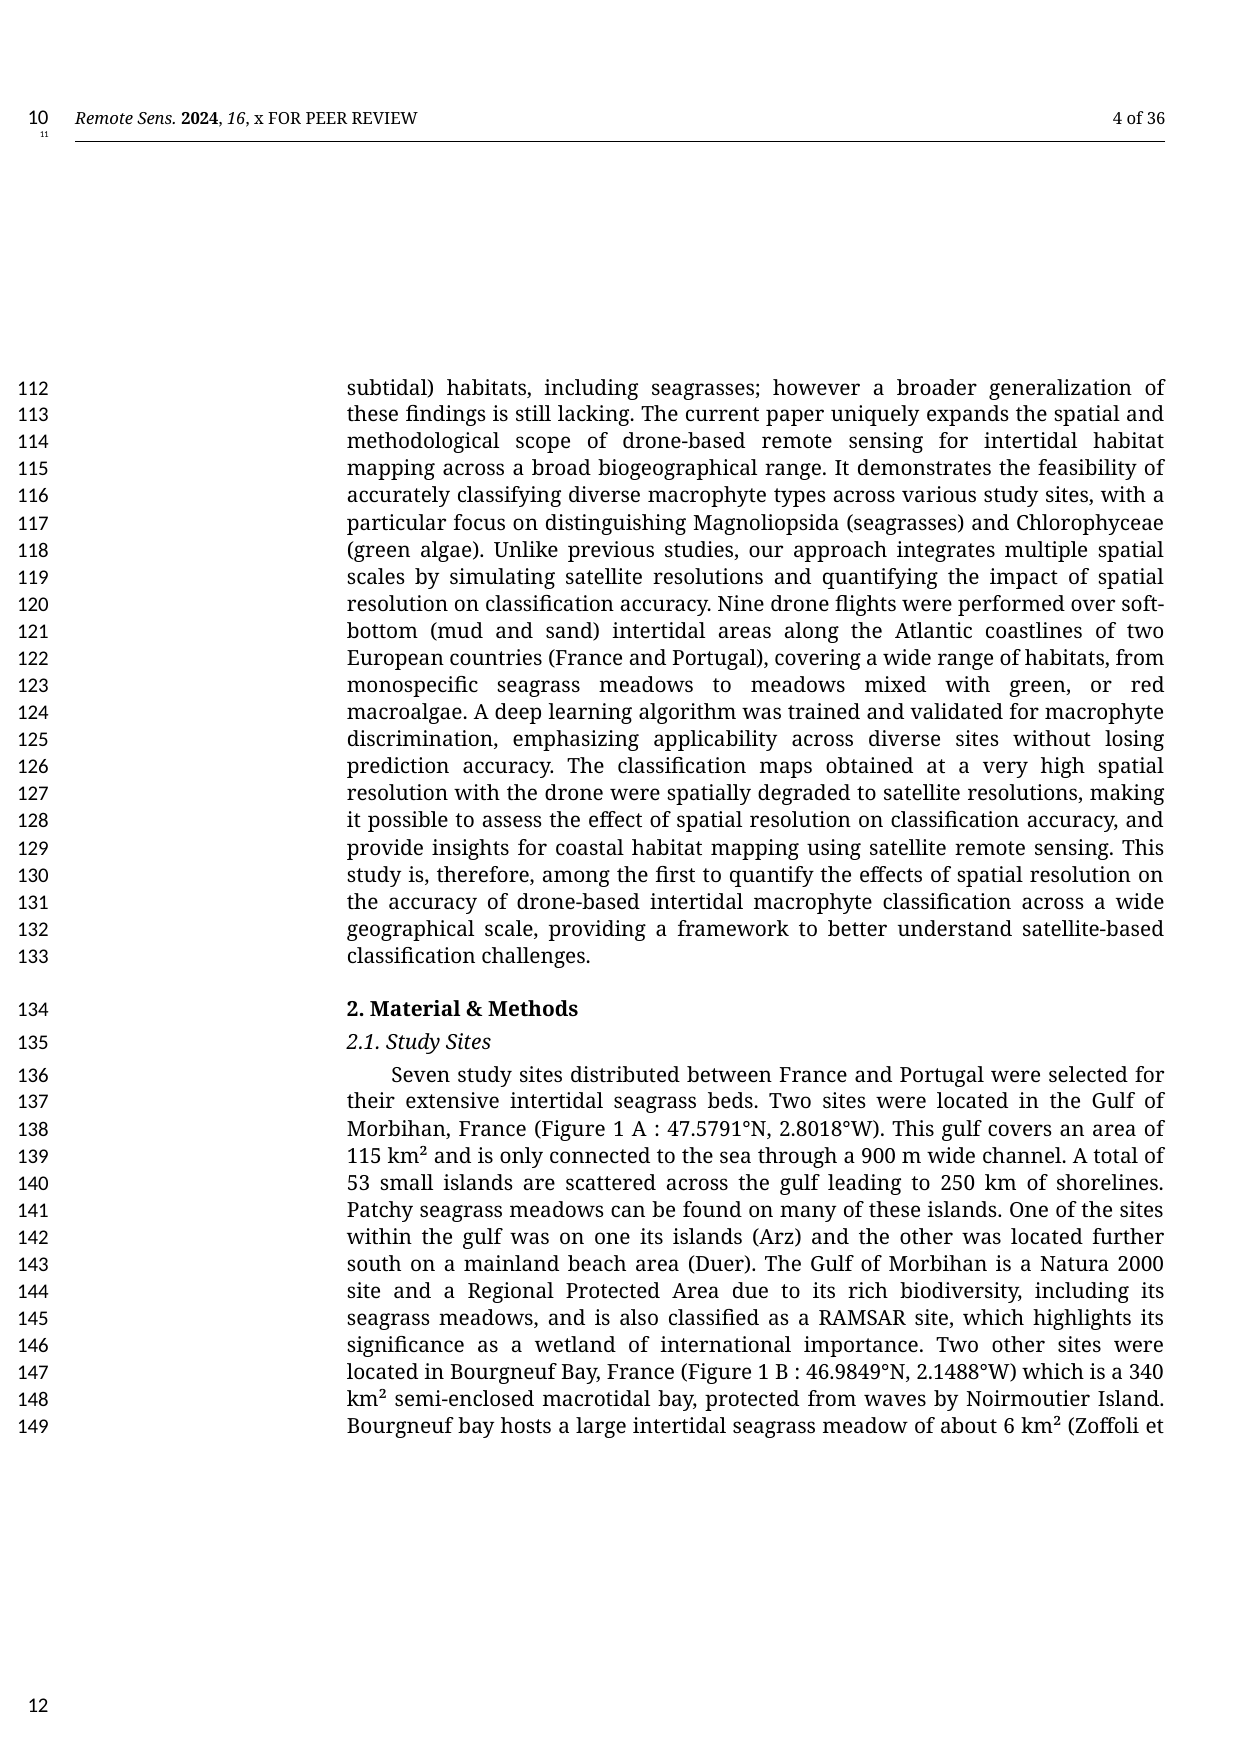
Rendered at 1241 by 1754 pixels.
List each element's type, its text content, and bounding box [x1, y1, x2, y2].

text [347, 1061, 1165, 1440]
subtitle 2.1. Study Sites [347, 1028, 1165, 1055]
subtitle 2. Material & Methods [347, 994, 1165, 1021]
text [347, 374, 1165, 969]
